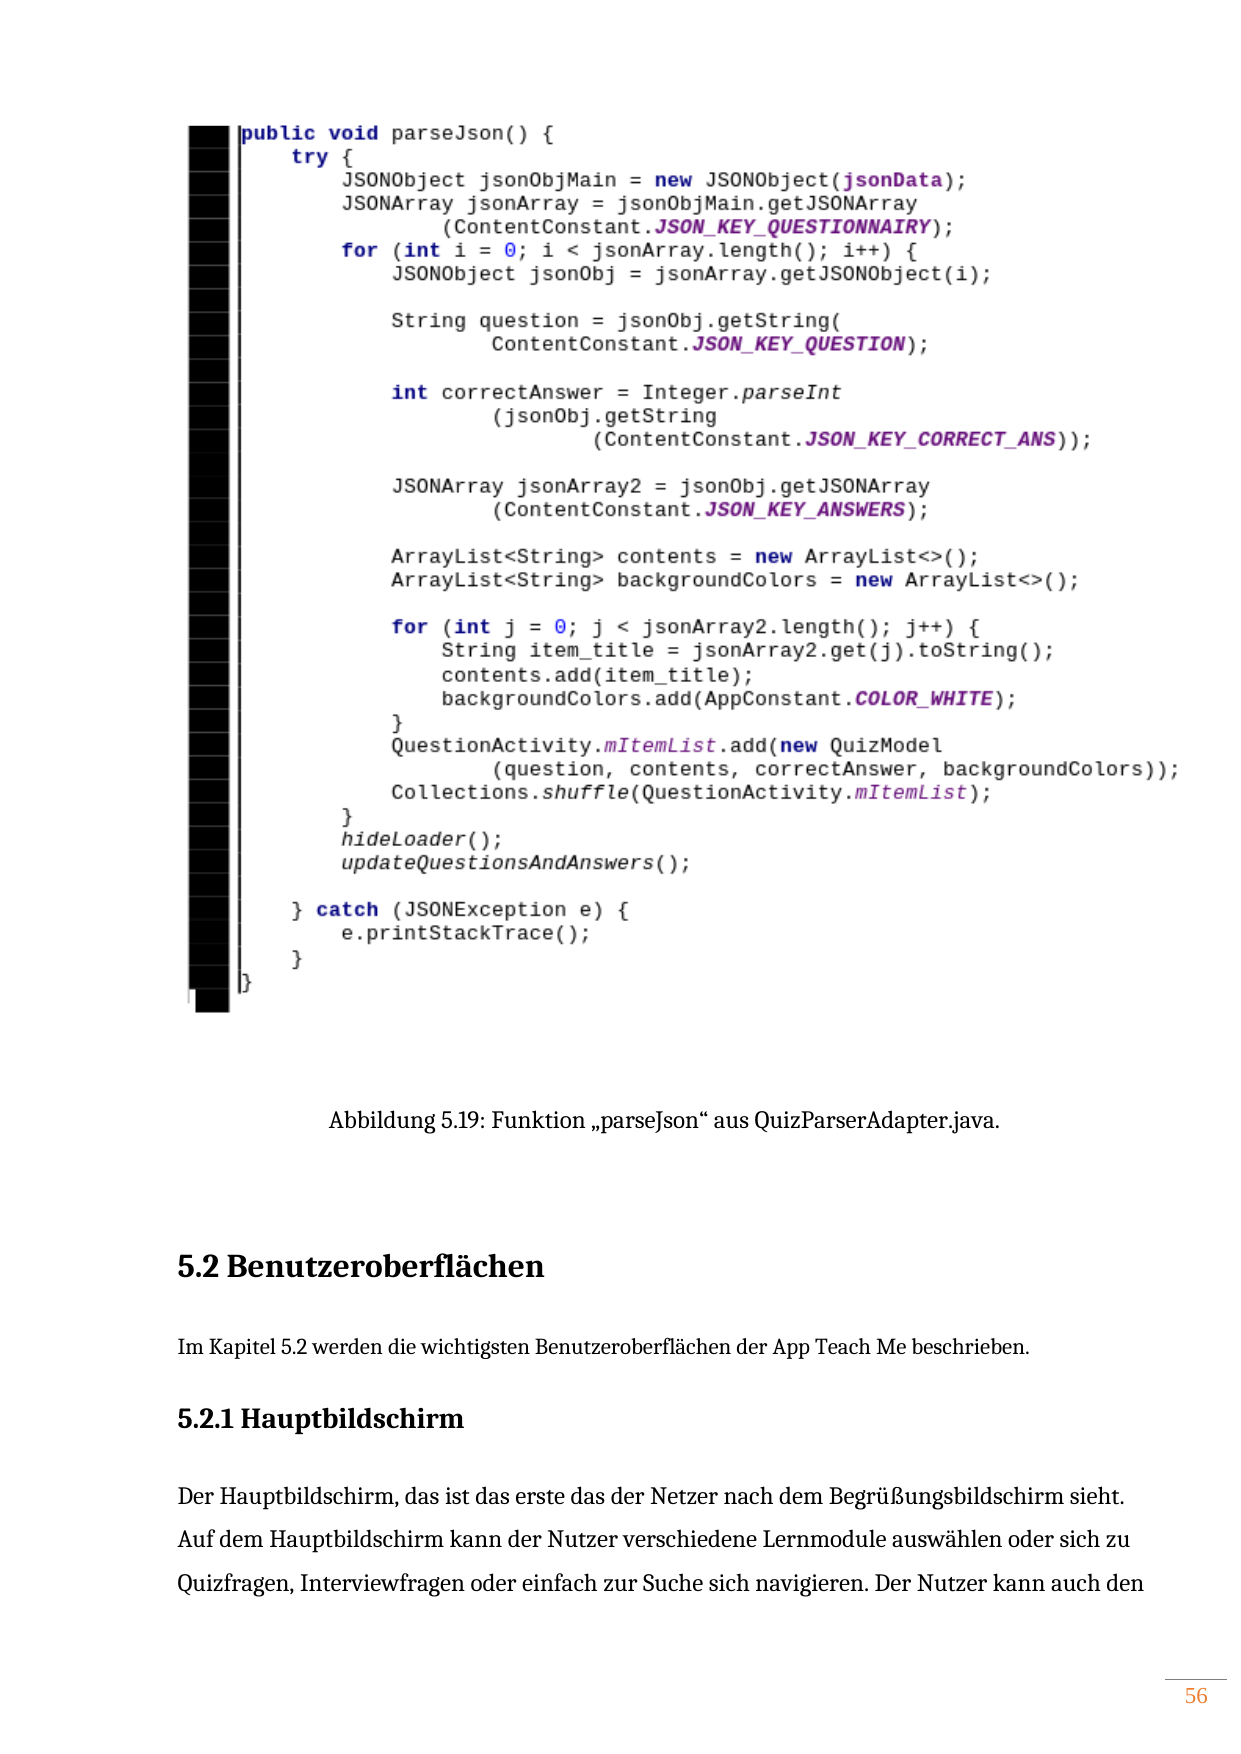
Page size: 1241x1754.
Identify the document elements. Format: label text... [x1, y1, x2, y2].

subtitle 5.2 Benutzeroberflächen [177, 1247, 1152, 1286]
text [177, 1482, 1152, 1597]
subtitle 5.2.1 Hauptbildschirm [177, 1403, 1152, 1436]
text Im Kapitel 5.2 werden die wichtigsten Benutzeroberflächen der App Teach Me beschrieben. [177, 1334, 1152, 1360]
